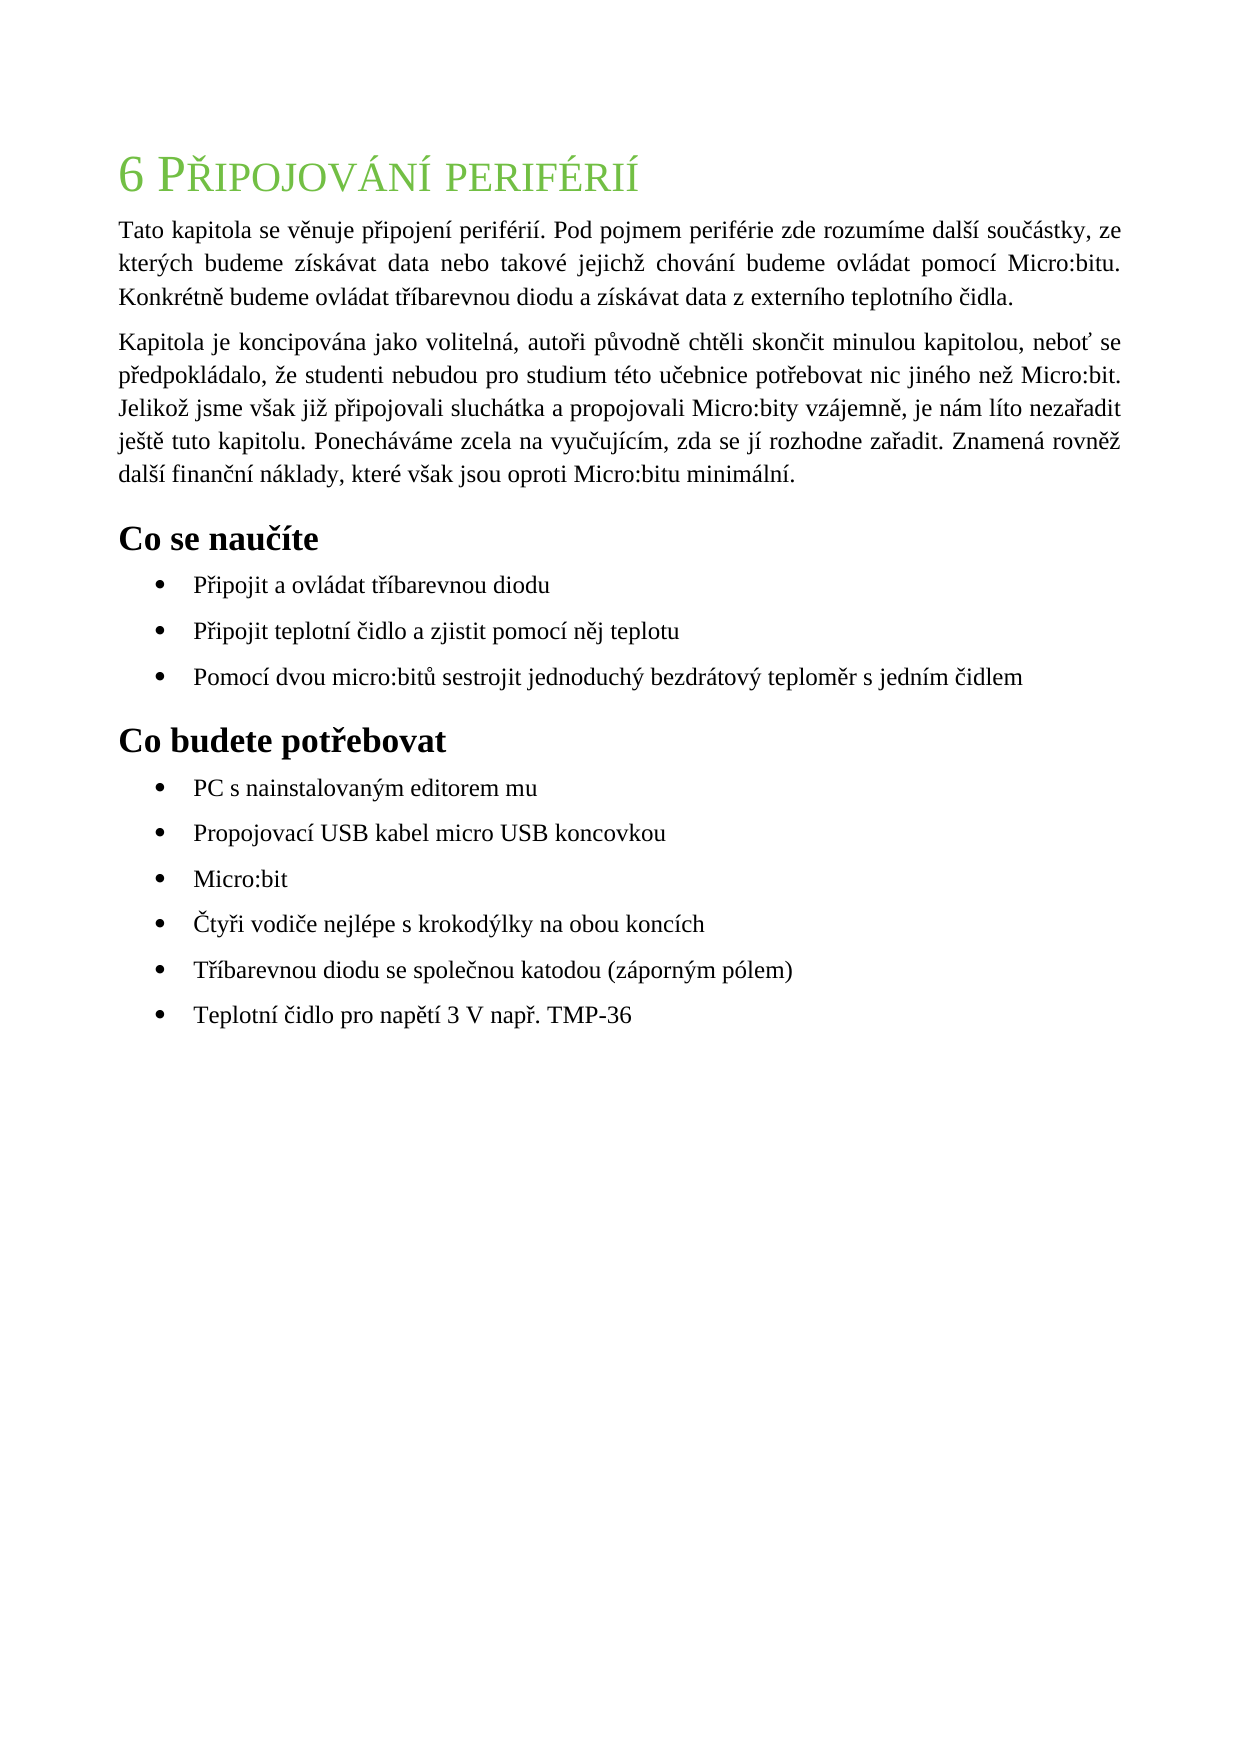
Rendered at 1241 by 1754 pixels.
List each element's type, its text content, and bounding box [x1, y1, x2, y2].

list PC s nainstalovaným editorem mu [156, 773, 1122, 802]
list Teplotní čidlo pro napětí 3 V např. TMP-36 [156, 1001, 1122, 1029]
list Připojit teplotní čidlo a zjistit pomocí něj teplotu [156, 616, 1122, 645]
list Propojovací USB kabel micro USB koncovkou [156, 818, 1122, 847]
subtitle Co se naučíte [118, 517, 1122, 558]
list Čtyři vodiče nejlépe s krokodýlky na obou koncích [156, 909, 1122, 938]
list Kapitola je koncipována jako volitelná, autoři původně chtěli skončit minulou kapitolou, neboť se předpokládalo, že studenti nebudou pro studium této učebnice potřebovat nic jiného než Micro:bit. Jelikož jsme však již připojovali sluchátka a propojovali Micro:bity vzájemně, je nám líto nezařadit ještě tuto kapitolu. Ponecháváme zcela na vyučujícím, zda se jí rozhodne zařadit. Znamená rovněž další finanční náklady, které však jsou oproti Micro:bitu minimální. [118, 327, 1122, 488]
list Tříbarevnou diodu se společnou katodou (záporným pólem) [156, 955, 1122, 984]
subtitle 6 Připojování periférií [118, 143, 1122, 203]
subtitle Co budete potřebovat [118, 719, 1122, 760]
list Micro:bit [156, 864, 1122, 893]
list Pomocí dvou micro:bitů sestrojit jednoduchý bezdrátový teploměr s jedním čidlem [156, 662, 1122, 690]
list Tato kapitola se věnuje připojení periférií. Pod pojmem periférie zde rozumíme další součástky, ze kterých budeme získávat data nebo takové jejichž chování budeme ovládat pomocí Micro:bitu. Konkrétně budeme ovládat tříbarevnou diodu a získávat data z externího teplotního čidla. [118, 216, 1122, 310]
list Připojit a ovládat tříbarevnou diodu [156, 571, 1122, 599]
